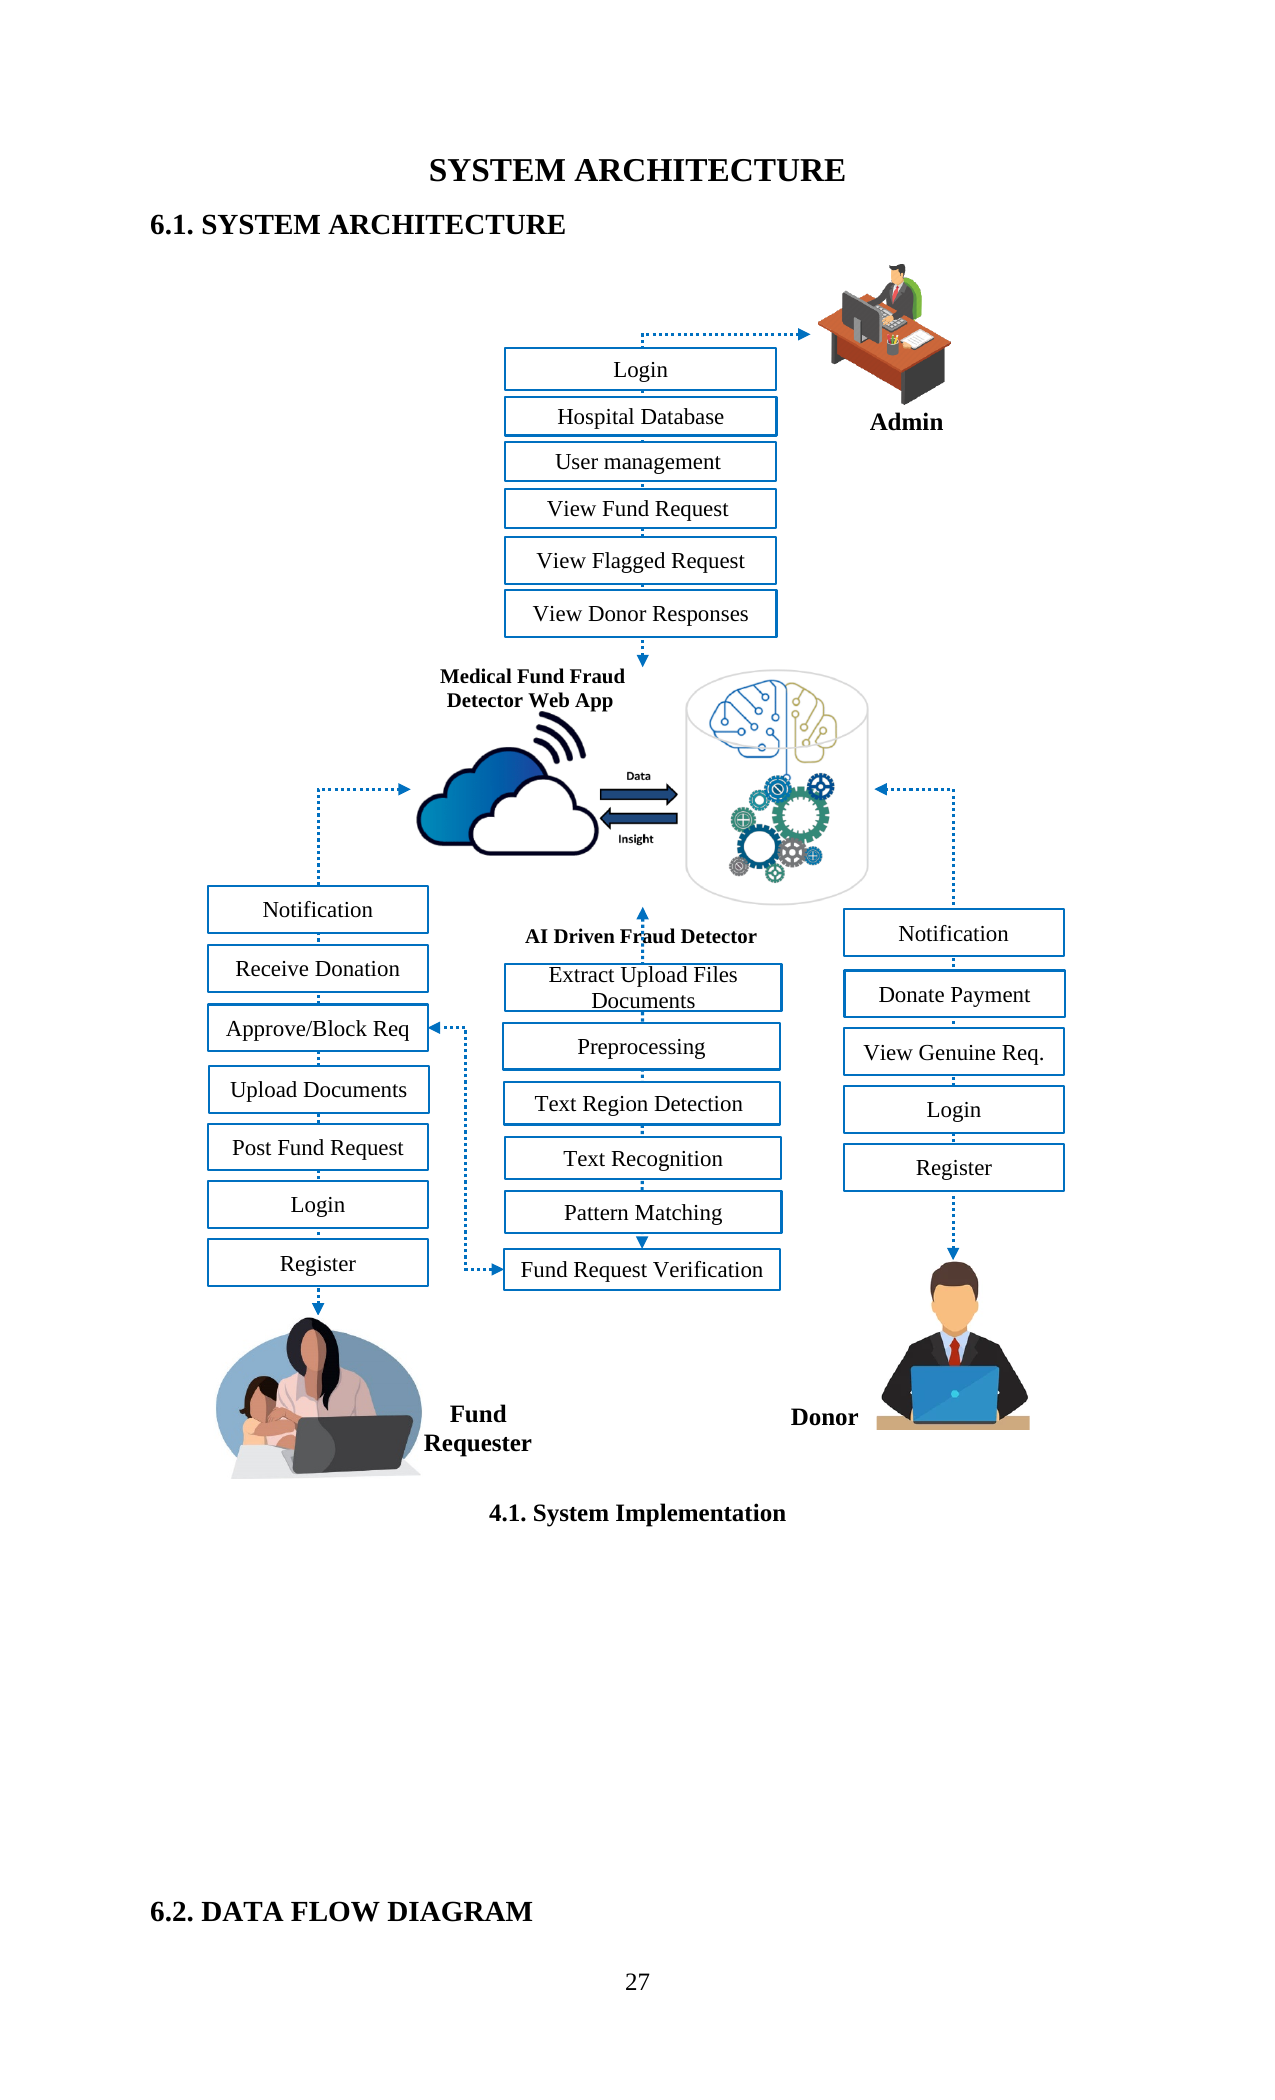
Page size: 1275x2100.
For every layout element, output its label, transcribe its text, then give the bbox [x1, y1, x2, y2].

text SYSTEM ARCHITECTURE [150, 150, 1125, 188]
text 4.1. System Implementation [150, 1498, 1125, 1527]
picture [213, 1315, 424, 1479]
text 6.1. SYSTEM ARCHITECTURE [150, 207, 1125, 241]
text 6.2. DATA FLOW DIAGRAM [150, 1894, 1125, 1927]
picture [876, 1260, 1030, 1430]
picture [810, 260, 958, 408]
picture [411, 667, 875, 912]
